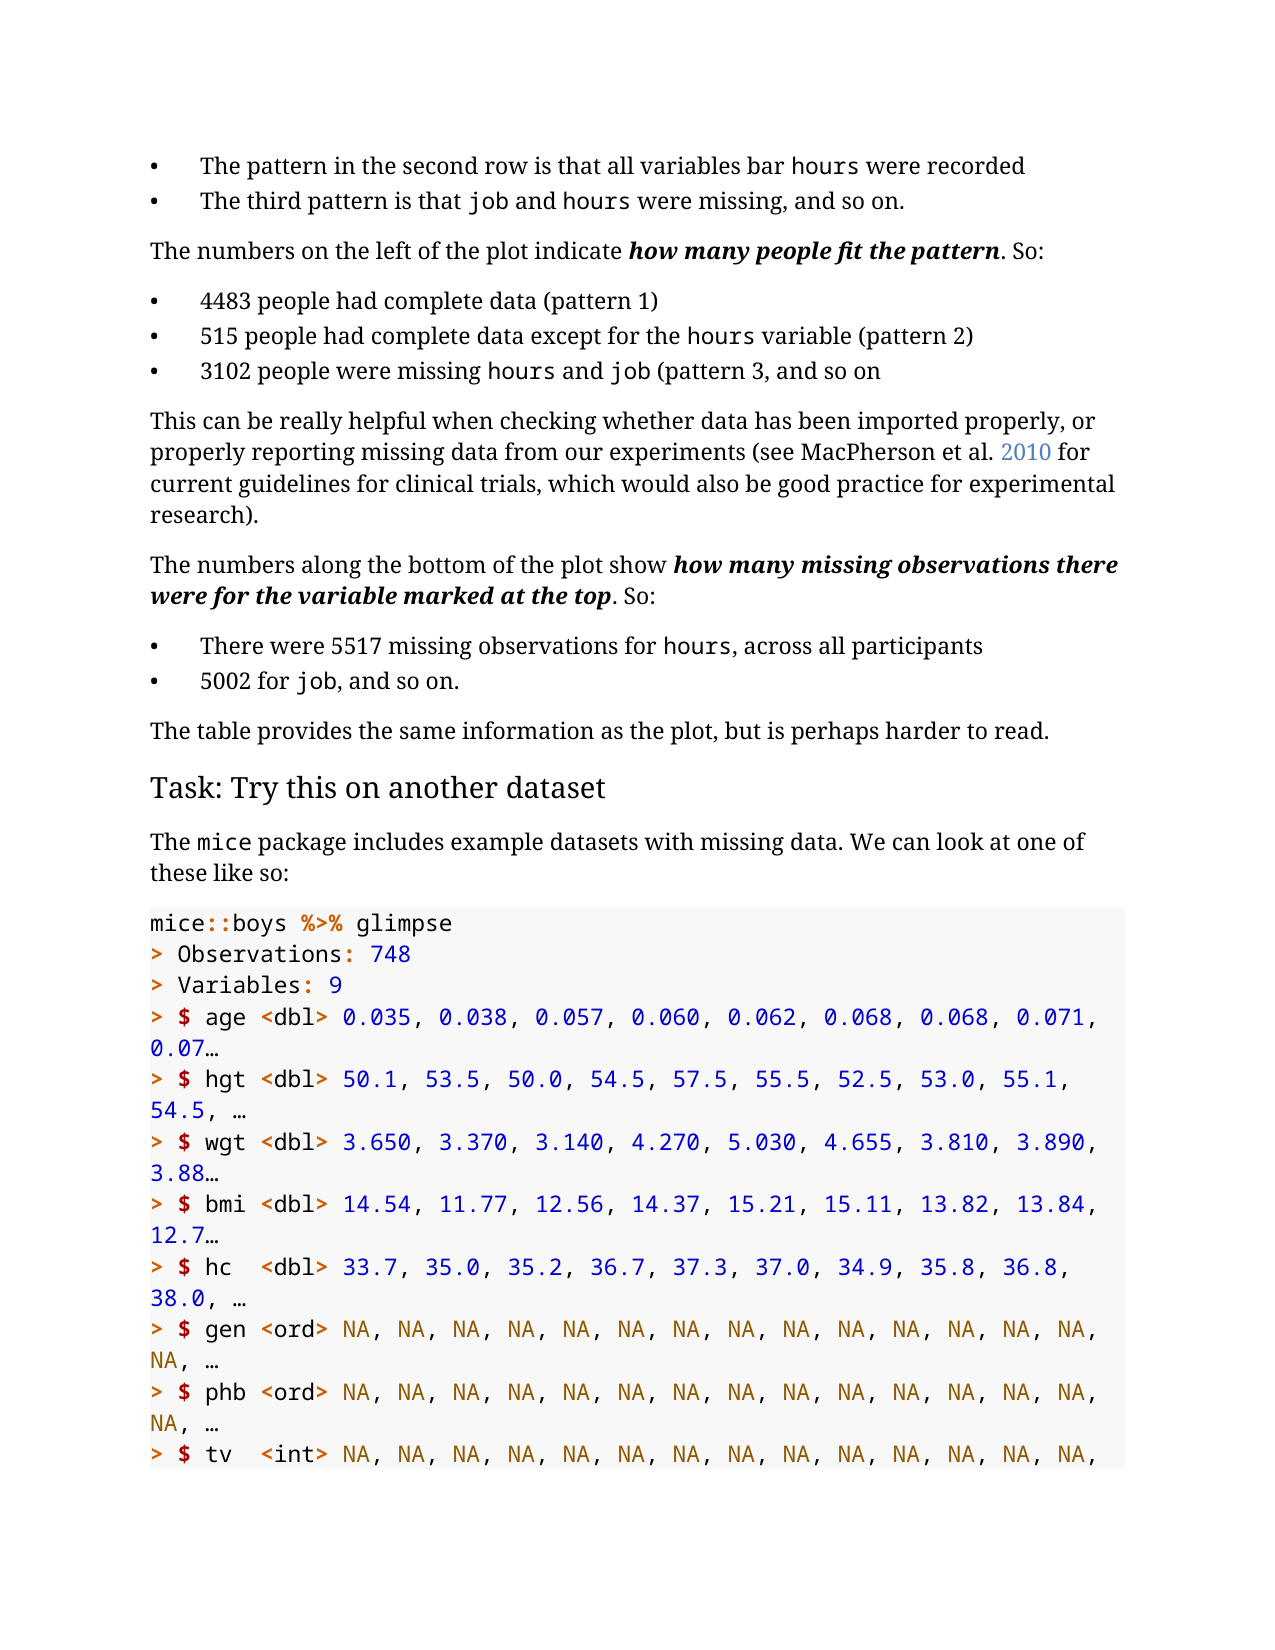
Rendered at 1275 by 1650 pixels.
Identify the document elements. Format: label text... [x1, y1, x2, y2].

list 5002 for job, and so on. [150, 665, 1125, 696]
list There were 5517 missing observations for hours, across all participants [150, 630, 1125, 661]
list The third pattern is that job and hours were missing, and so on. [150, 185, 1125, 216]
text The numbers along the bottom of the plot show how many missing observations there were for the variable marked at the top. So: [150, 549, 1125, 611]
list The pattern in the second row is that all variables bar hours were recorded [150, 150, 1125, 181]
text The table provides the same information as the plot, but is perhaps harder to read. [150, 715, 1125, 746]
text This can be really helpful when checking whether data has been imported properly, or properly reporting missing data from our experiments (see MacPherson et al. 2010 for current guidelines for clinical trials, which would also be good practice for experimental research). [150, 405, 1125, 530]
list 4483 people had complete data (pattern 1) [150, 285, 1125, 316]
subtitle Task: Try this on another dataset [150, 767, 1125, 807]
text The numbers on the left of the plot indicate how many people fit the pattern. So: [150, 235, 1125, 266]
list 515 people had complete data except for the hours variable (pattern 2) [150, 320, 1125, 351]
text The mice package includes example datasets with missing data. We can look at one of these like so: [150, 826, 1125, 888]
list 3102 people were missing hours and job (pattern 3, and so on [150, 355, 1125, 386]
